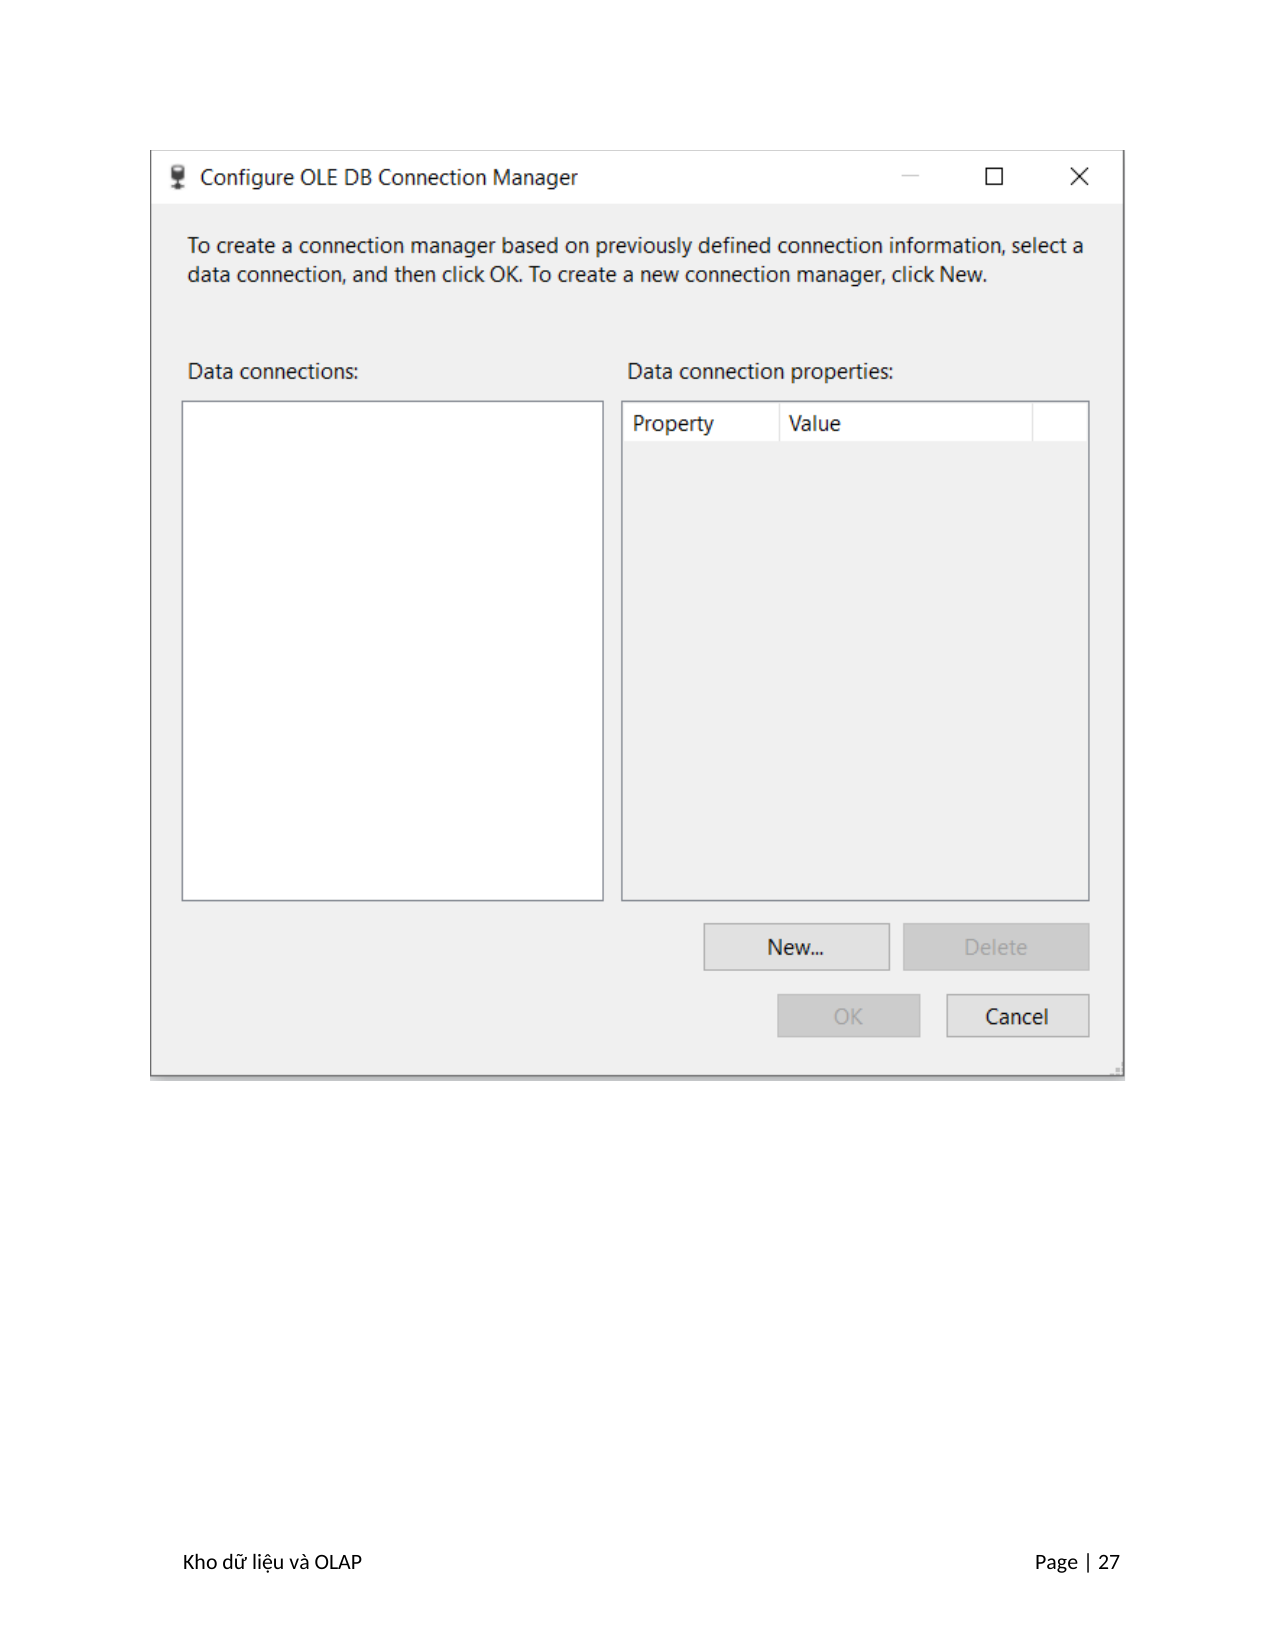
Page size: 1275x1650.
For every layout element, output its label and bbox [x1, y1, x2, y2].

picture [150, 150, 1125, 1081]
